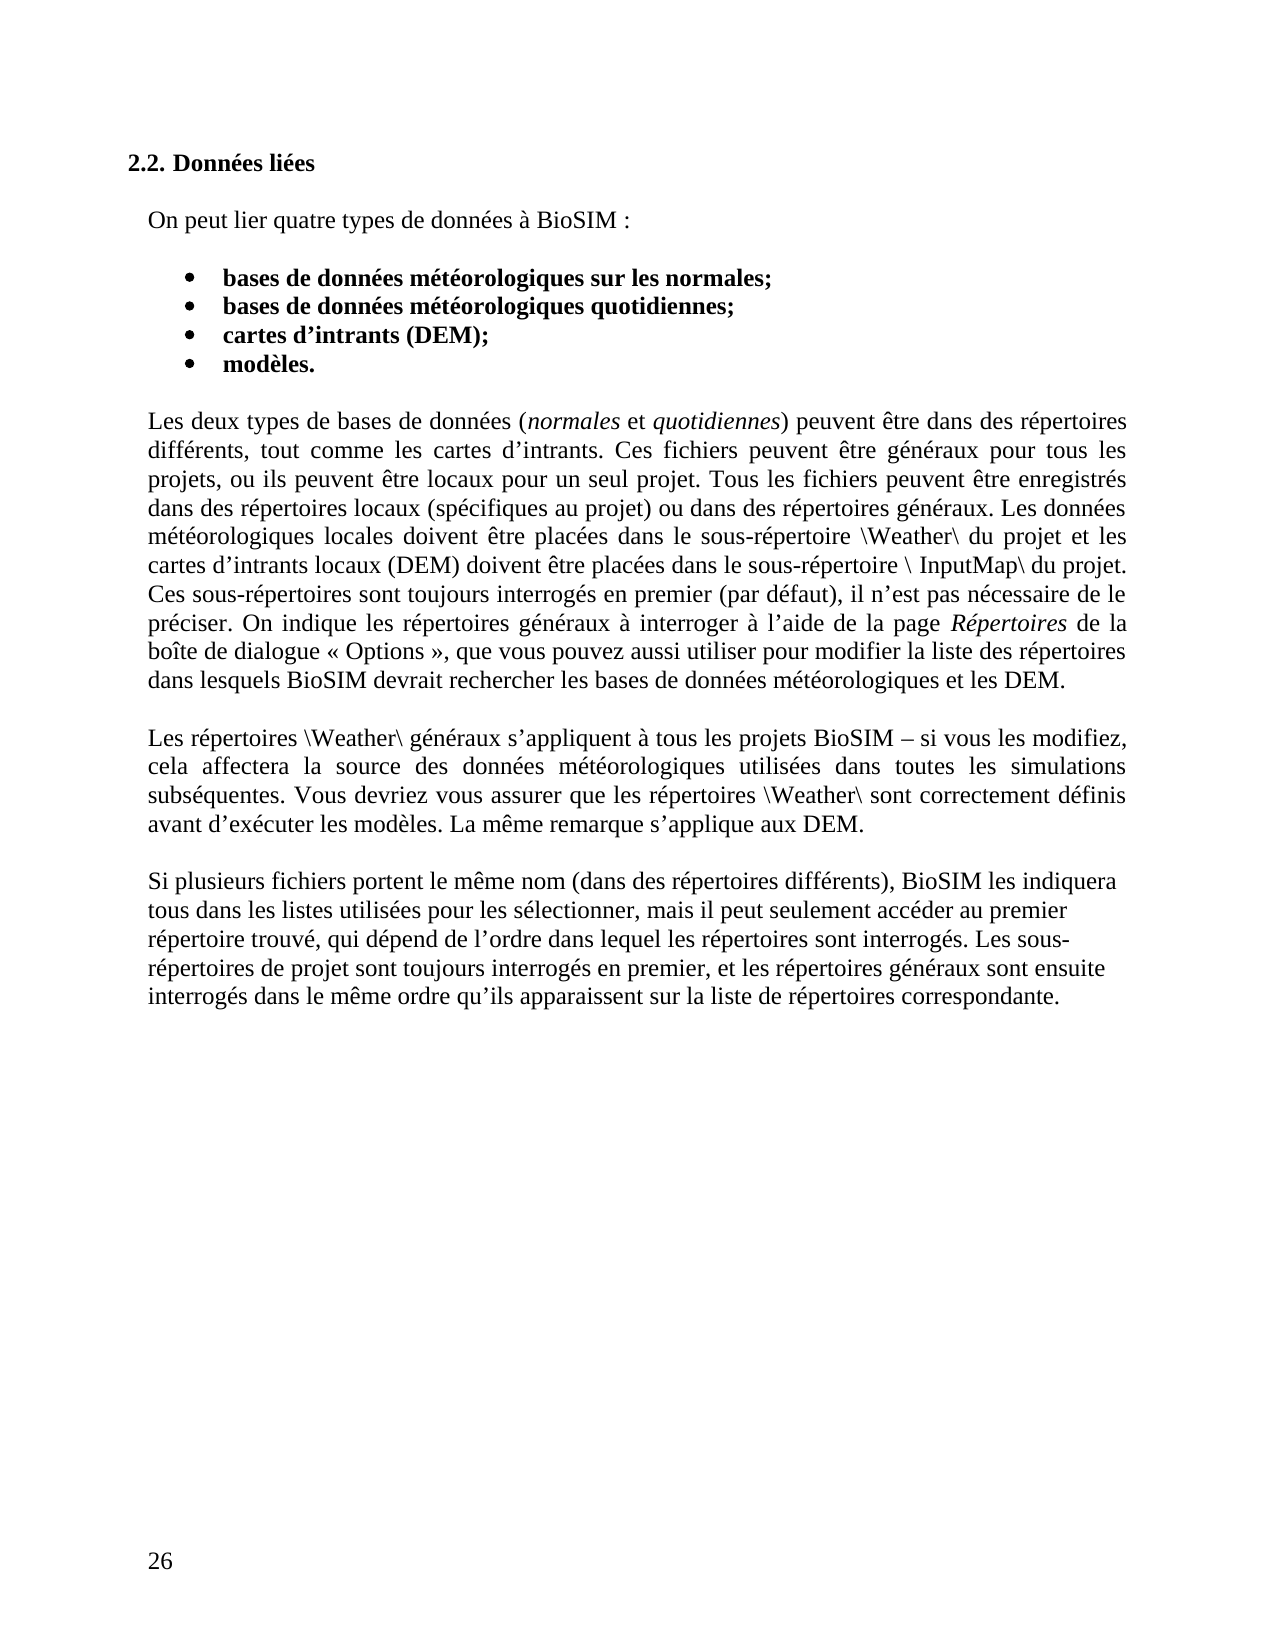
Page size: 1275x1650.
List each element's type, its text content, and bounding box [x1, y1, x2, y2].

list cartes d’intrants (DEM); [185, 320, 1127, 349]
text Si plusieurs fichiers portent le même nom (dans des répertoires différents), BioSIM les indiquera tous dans les listes utilisées pour les sélectionner, mais il peut seulement accéder au premier répertoire trouvé, qui dépend de l’ordre dans lequel les répertoires sont interrogés. Les sous-répertoires de projet sont toujours interrogés en premier, et les répertoires généraux sont ensuite interrogés dans le même ordre qu’ils apparaissent sur la liste de répertoires correspondante. [148, 866, 1127, 1010]
text Les deux types de bases de données (normales et quotidiennes) peuvent être dans des répertoires différents, tout comme les cartes d’intrants. Ces fichiers peuvent être généraux pour tous les projets, ou ils peuvent être locaux pour un seul projet. Tous les fichiers peuvent être enregistrés dans des répertoires locaux (spécifiques au projet) ou dans des répertoires généraux. Les données météorologiques locales doivent être placées dans le sous-répertoire \Weather\ du projet et les cartes d’intrants locaux (DEM) doivent être placées dans le sous-répertoire \ InputMap\ du projet. Ces sous-répertoires sont toujours interrogés en premier (par défaut), il n’est pas nécessaire de le préciser. On indique les répertoires généraux à interroger à l’aide de de la boîte de dialogue « Options », que vous pouvez aussi utiliser pour modifier la liste des répertoires dans lesquels BioSIM devrait rechercher les bases de données météorologiques et les DEM. [148, 406, 1127, 694]
list bases de données météorologiques sur les normales; [185, 263, 1127, 291]
list bases de données météorologiques quotidiennes; [185, 291, 1127, 320]
text Les répertoires \Weather\ généraux s’appliquent à tous les projets BioSIM – si vous les modifiez, cela affectera la source des données météorologiques utilisées dans toutes les simulations subséquentes. Vous devriez vous assurer que les répertoires \Weather\ sont correctement définis avant d’exécuter les modèles. La même remarque s’applique aux DEM. [148, 723, 1127, 838]
list modèles. [185, 349, 1127, 378]
text On peut lier quatre types de données à BioSIM : [148, 205, 1127, 234]
subtitle Données liées [128, 148, 1127, 176]
